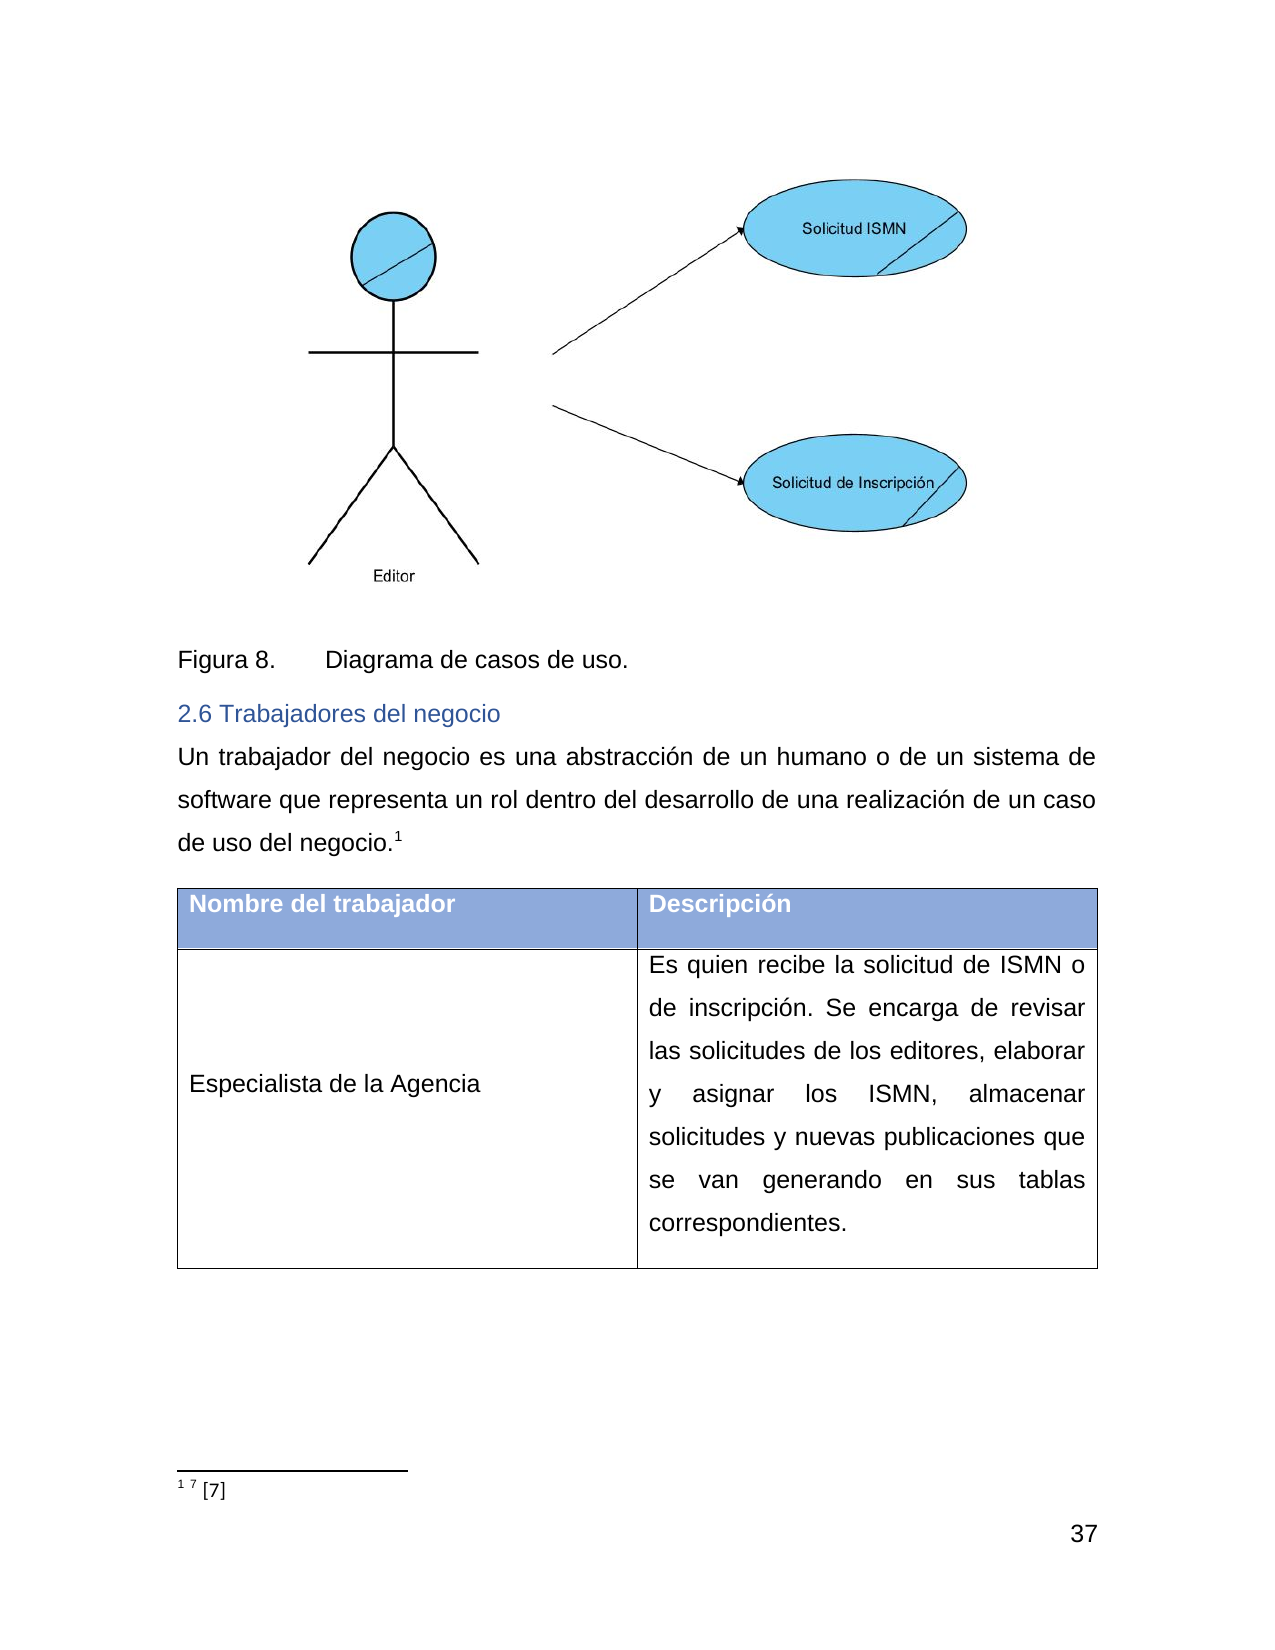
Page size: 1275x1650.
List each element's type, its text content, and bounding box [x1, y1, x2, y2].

table_cell Es quien recibe la solicitud de ISMN o de inscripción. Se encarga de revisar las solicitudes de los editores, elaborar y asignar los ISMN, almacenar solicitudes y nuevas publicaciones que se van generando en sus tablas correspondientes. [638, 950, 1097, 1268]
table_header Nombre del trabajador [178, 889, 637, 948]
text Diagrama de casos de uso. [177, 645, 1098, 674]
table_cell Especialista de la Agencia [178, 950, 637, 1268]
subtitle 2.6 Trabajadores del negocio [177, 699, 1098, 727]
text Un trabajador del negocio es una abstracción de un humano o de un sistema de software que representa un rol dentro del desarrollo de una realización de un caso de uso del negocio. [177, 742, 1098, 857]
table_header Descripción [638, 889, 1097, 948]
picture [277, 147, 998, 614]
